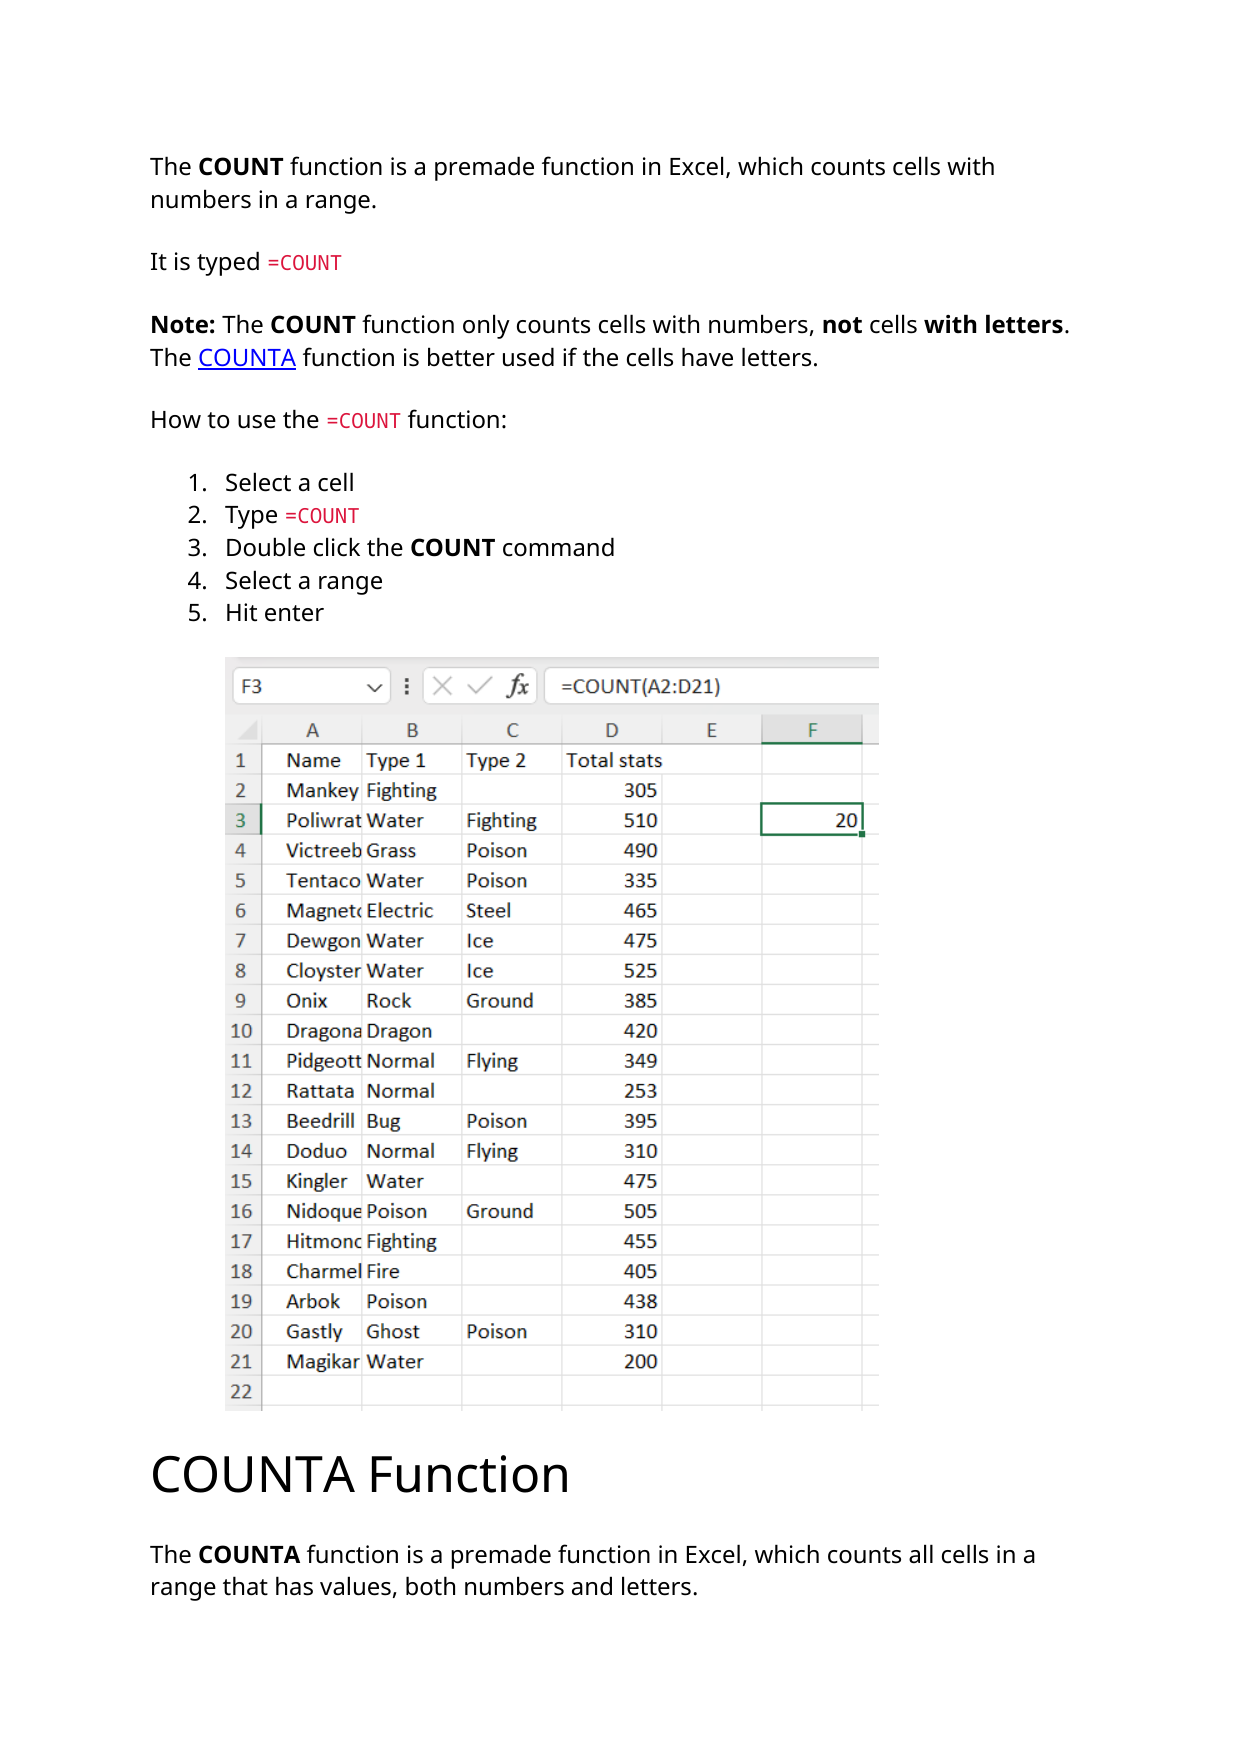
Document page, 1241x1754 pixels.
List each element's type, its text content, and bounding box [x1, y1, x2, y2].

list Double click the COUNT command [187, 531, 1090, 563]
text The COUNT function is a premade function in Excel, which counts cells with numbers in a range. [150, 150, 1090, 215]
text How to use the =COUNT function: [150, 403, 1090, 436]
text Note: The COUNT function only counts cells with numbers, not cells with letters. The COUNTA function is better used if the cells have letters. [150, 308, 1090, 373]
text COUNTA Function [150, 1439, 1090, 1508]
list Select a cell [187, 466, 1090, 498]
picture [225, 657, 879, 1411]
list Select a range [187, 563, 1090, 596]
text It is typed =COUNT [150, 245, 1090, 278]
text The COUNTA function is a premade function in Excel, which counts all cells in a range that has values, both numbers and letters. [150, 1538, 1090, 1603]
list Hit enter [187, 596, 1090, 629]
list Type =COUNT [187, 498, 1090, 531]
